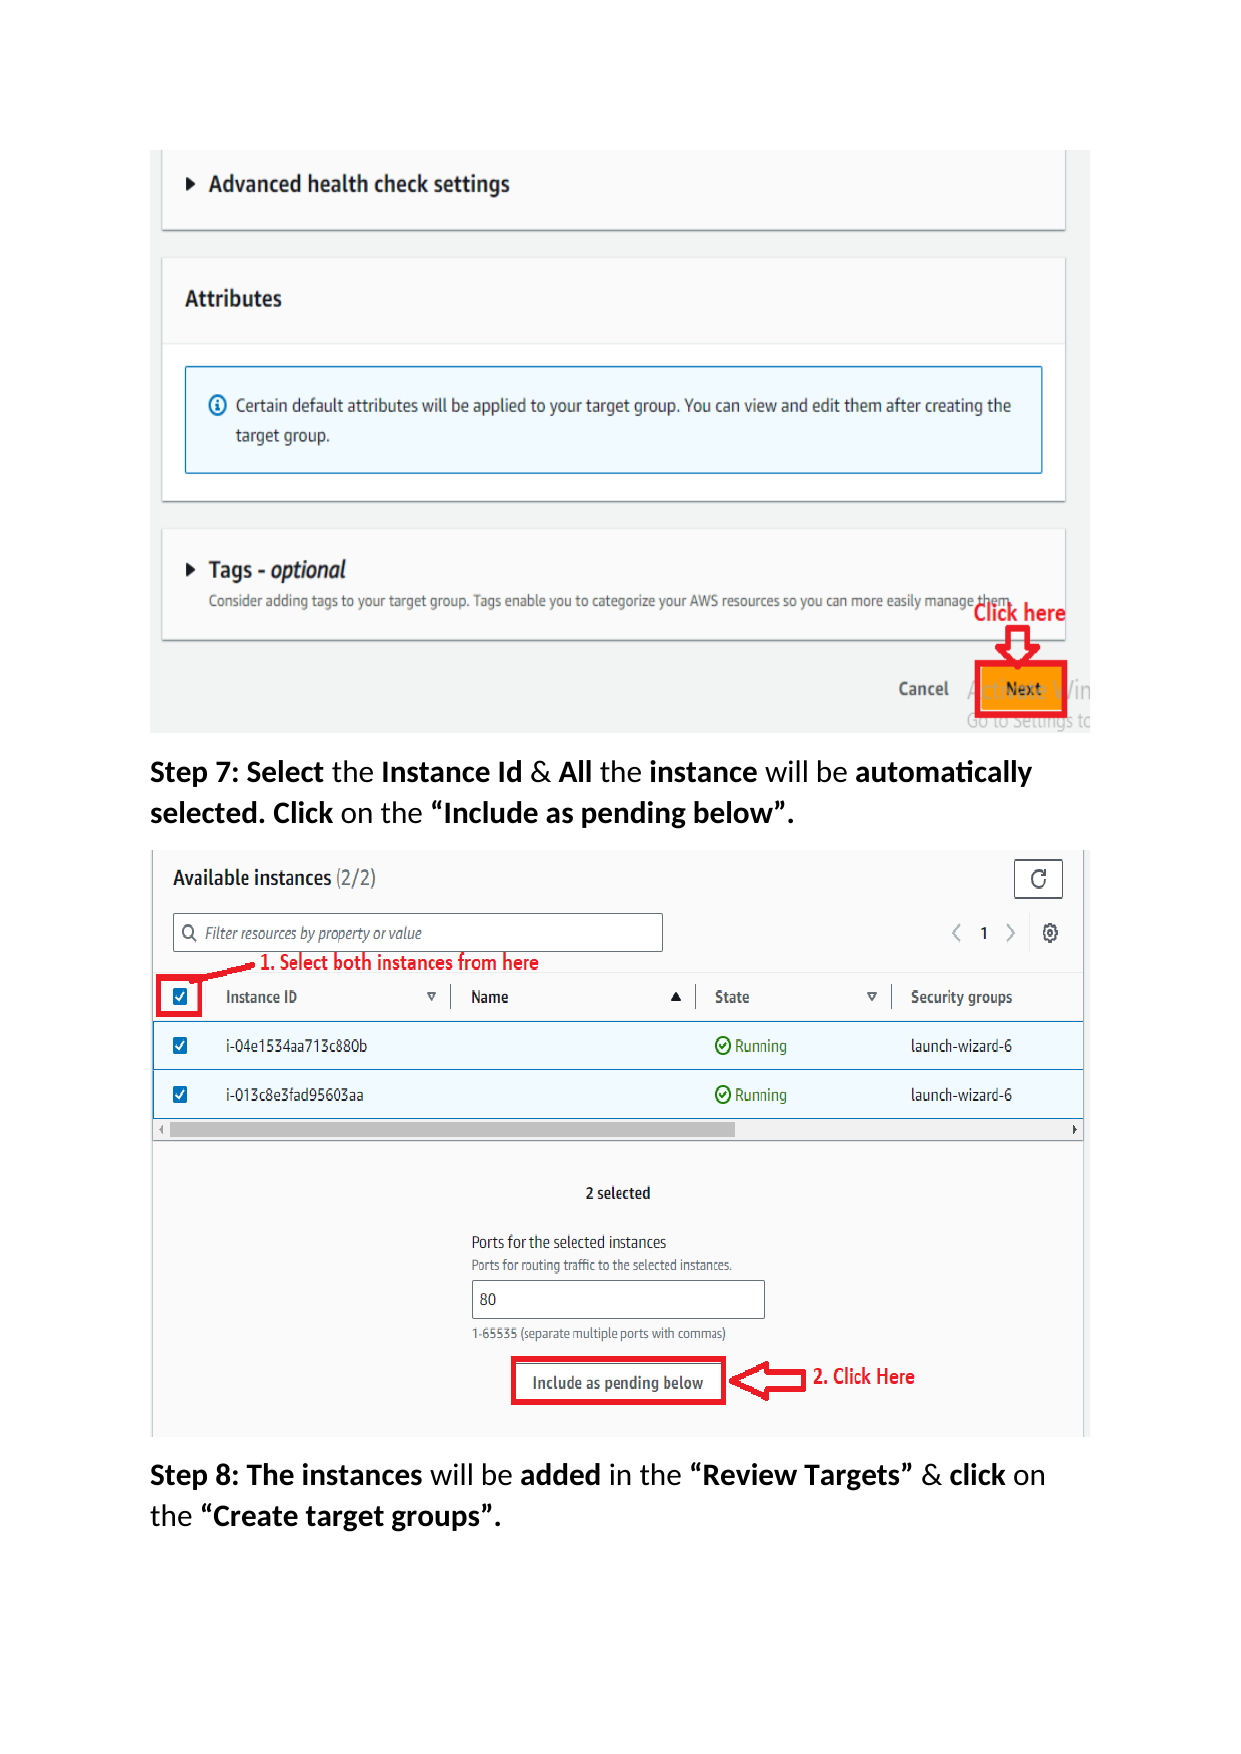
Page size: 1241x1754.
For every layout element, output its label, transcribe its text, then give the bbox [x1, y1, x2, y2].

text Step 7: Select the Instance Id & All the instance will be automatically selected. Click on the “Include as pending below”. [150, 752, 1090, 831]
picture [150, 850, 1091, 1437]
text Step 8: The instances will be added in the “Review Targets” & click on the “Create target groups”. [150, 1455, 1090, 1535]
picture [150, 150, 1091, 733]
